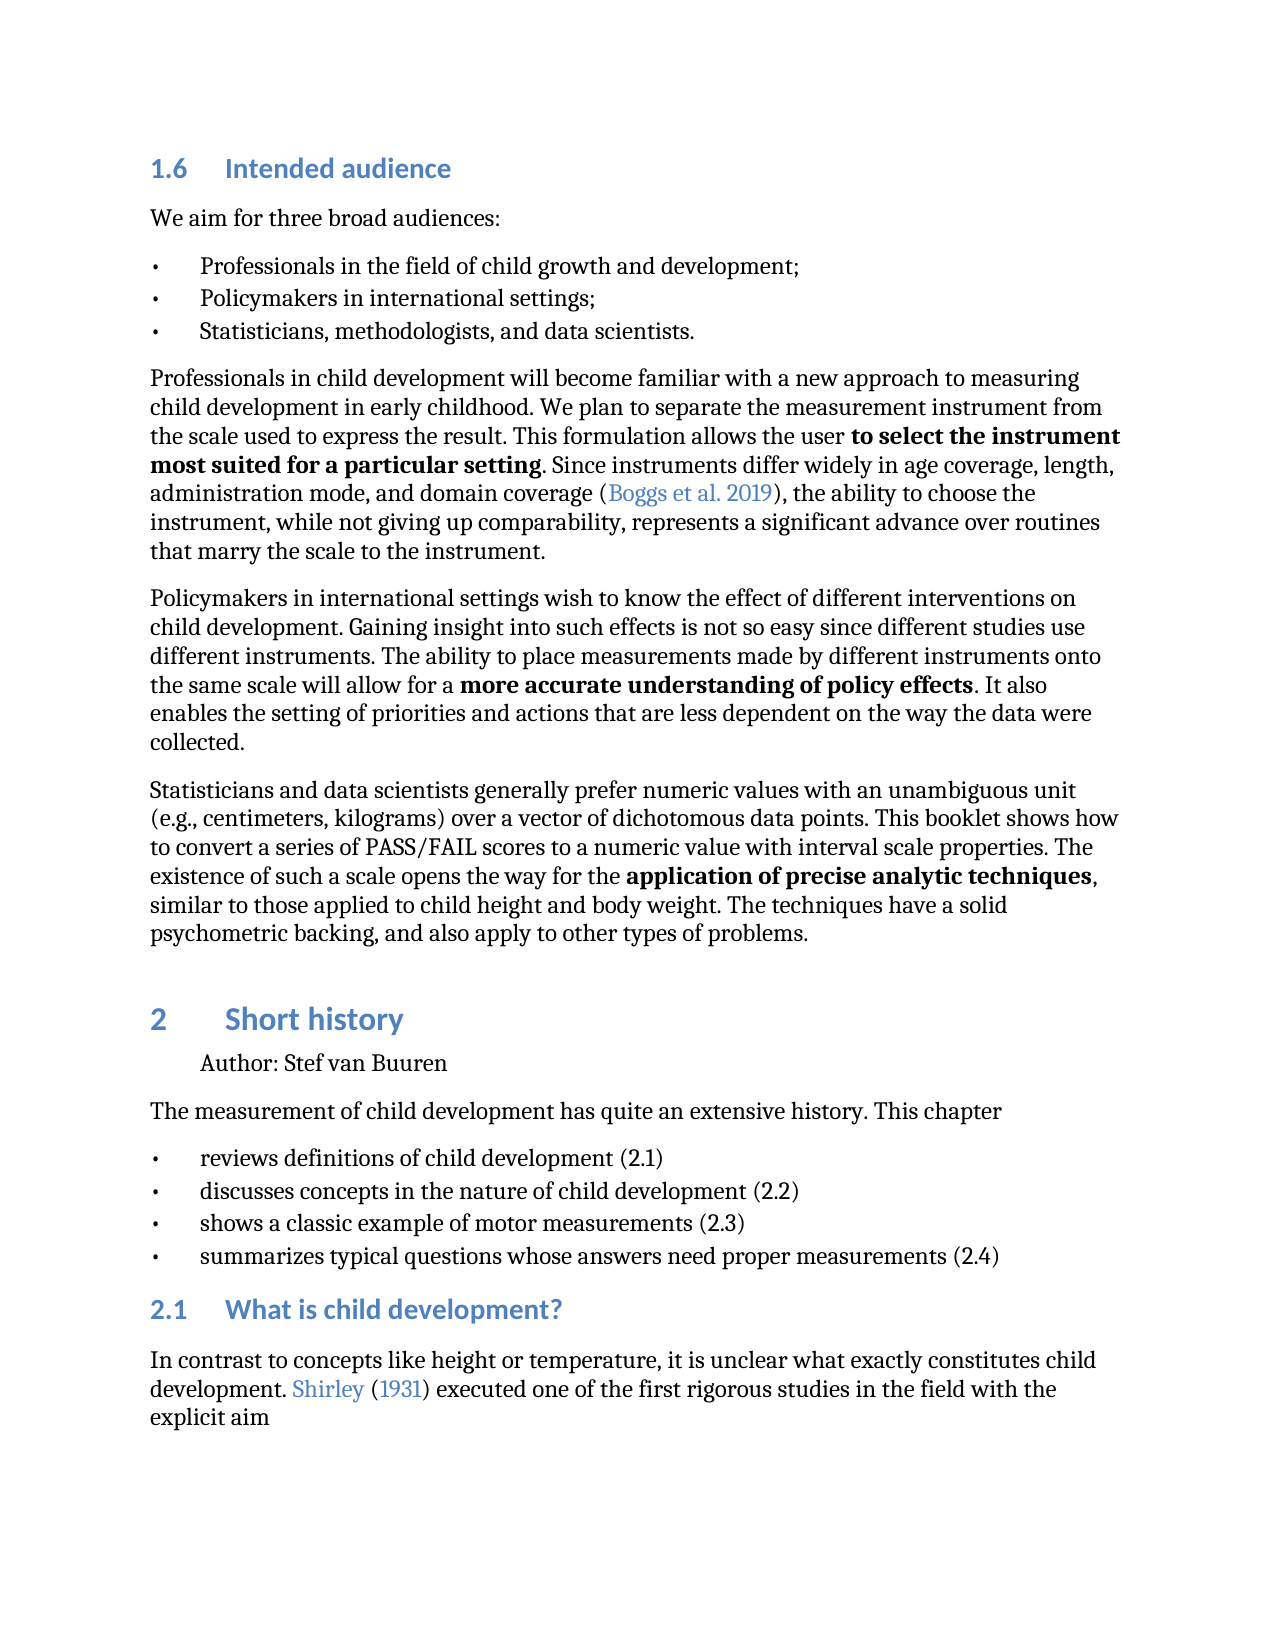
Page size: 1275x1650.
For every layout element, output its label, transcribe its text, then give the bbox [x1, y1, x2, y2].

subtitle 1.6 Intended audience [150, 150, 1125, 186]
list shows a classic example of motor measurements (2.3) [150, 1209, 1125, 1238]
text Statisticians and data scientists generally prefer numeric values with an unambiguous unit (e.g., centimeters, kilograms) over a vector of dichotomous data points. This booklet shows how to convert a series of PASS/FAIL scores to a numeric value with interval scale properties. The existence of such a scale opens the way for the application of precise analytic techniques, similar to those applied to child height and body weight. The techniques have a solid psychometric backing, and also apply to other types of problems. [150, 776, 1125, 948]
subtitle 2.1 What is child development? [150, 1291, 1125, 1327]
list Statisticians, methodologists, and data scientists. [150, 317, 1125, 346]
subtitle 2 Short history [150, 998, 1125, 1039]
list reviews definitions of child development (2.1) [150, 1144, 1125, 1173]
text We aim for three broad audiences: [150, 204, 1125, 233]
list Professionals in the field of child growth and development; [150, 252, 1125, 281]
text Professionals in child development will become familiar with a new approach to measuring child development in early childhood. We plan to separate the measurement instrument from the scale used to express the result. This formulation allows the user to select the instrument most suited for a particular setting. Since instruments differ widely in age coverage, length, administration mode, and domain coverage (Boggs et al. 2019), the ability to choose the instrument, while not giving up comparability, represents a significant advance over routines that marry the scale to the instrument. [150, 364, 1125, 566]
list Policymakers in international settings; [150, 284, 1125, 313]
text Author: Stef van Buuren [200, 1049, 1075, 1078]
text The measurement of child development has quite an extensive history. This chapter [150, 1097, 1125, 1126]
list summarizes typical questions whose answers need proper measurements (2.4) [150, 1242, 1125, 1271]
list discusses concepts in the nature of child development (2.2) [150, 1177, 1125, 1206]
text In contrast to concepts like height or temperature, it is unclear what exactly constitutes child development. Shirley (1931) executed one of the first rigorous studies in the field with the explicit aim [150, 1346, 1125, 1432]
text Policymakers in international settings wish to know the effect of different interventions on child development. Gaining insight into such effects is not so easy since different studies use different instruments. The ability to place measurements made by different instruments onto the same scale will allow for a more accurate understanding of policy effects. It also enables the setting of priorities and actions that are less dependent on the way the data were collected. [150, 584, 1125, 757]
